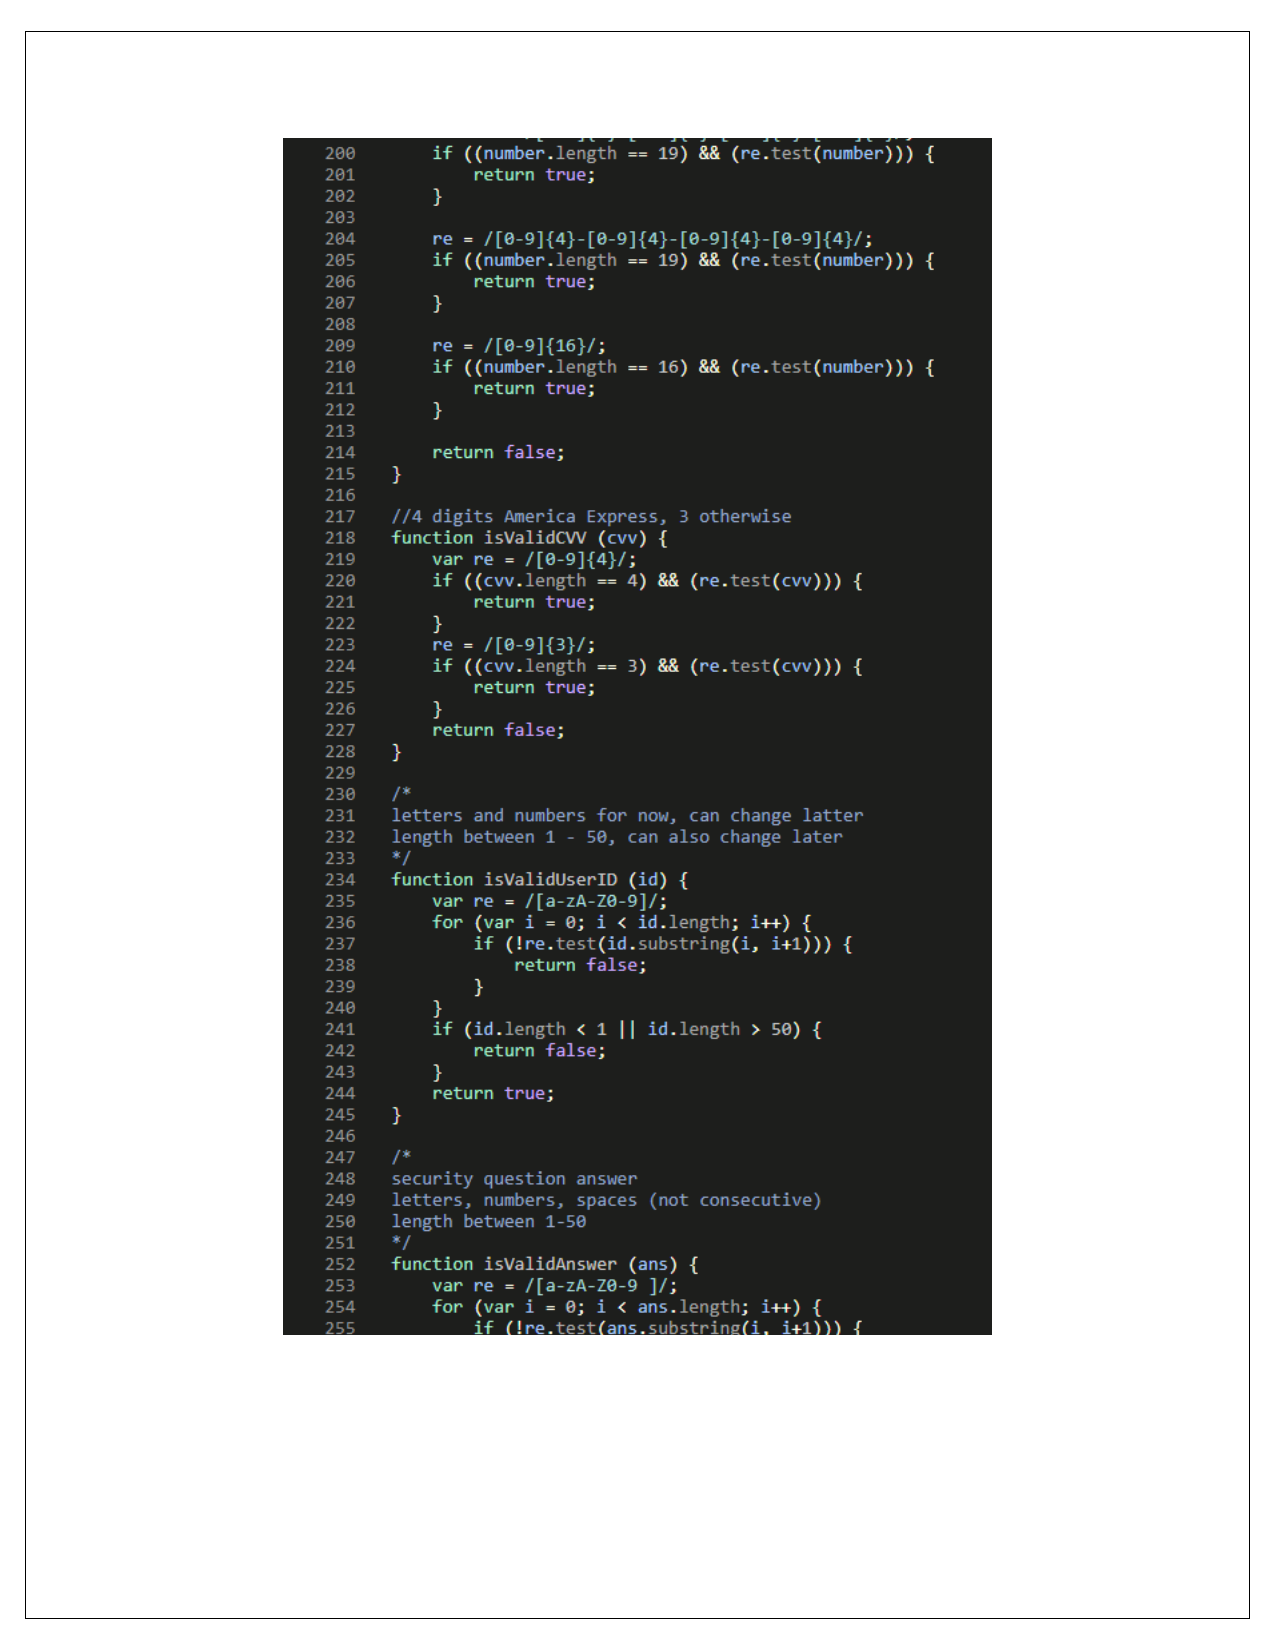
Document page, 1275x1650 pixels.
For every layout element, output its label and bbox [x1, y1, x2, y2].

picture [283, 138, 992, 1335]
